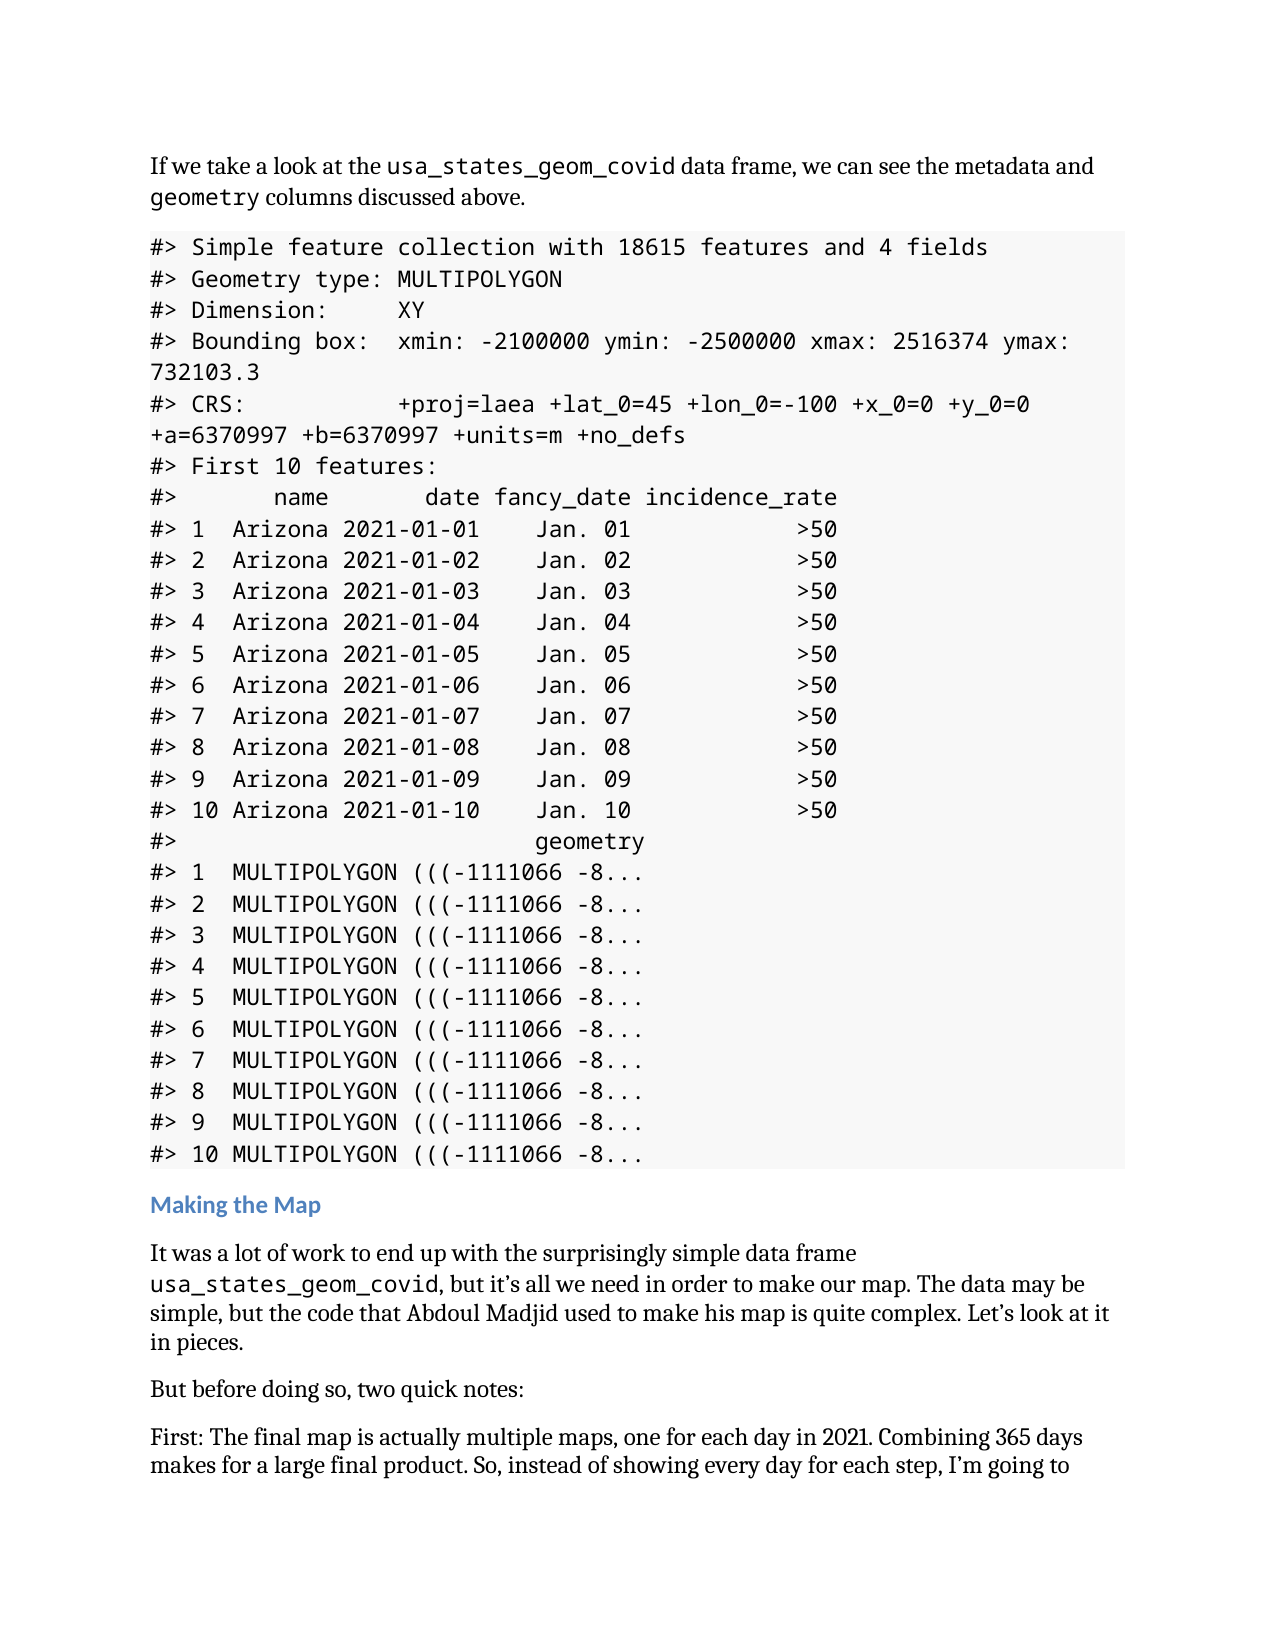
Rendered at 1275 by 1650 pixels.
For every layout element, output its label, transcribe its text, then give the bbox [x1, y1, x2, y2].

text #> Simple feature collection with 18615 features and 4 fields #> Geometry type: MULTIPOLYGON #> Dimension: XY #> Bounding box: xmin: -2100000 ymin: -2500000 xmax: 2516374 ymax: 732103.3 #> CRS: +proj=laea +lat_0=45 +lon_0=-100 +x_0=0 +y_0=0 +a=6370997 +b=6370997 +units=m +no_defs #> First 10 features: #> name date fancy_date incidence_rate #> 1 Arizona 2021-01-01 Jan. 01 >50 #> 2 Arizona 2021-01-02 Jan. 02 >50 #> 3 Arizona 2021-01-03 Jan. 03 >50 #> 4 Arizona 2021-01-04 Jan. 04 >50 #> 5 Arizona 2021-01-05 Jan. 05 >50 #> 6 Arizona 2021-01-06 Jan. 06 >50 #> 7 Arizona 2021-01-07 Jan. 07 >50 #> 8 Arizona 2021-01-08 Jan. 08 >50 #> 9 Arizona 2021-01-09 Jan. 09 >50 #> 10 Arizona 2021-01-10 Jan. 10 >50 #> geometry #> 1 MULTIPOLYGON (((-1111066 -8... #> 2 MULTIPOLYGON (((-1111066 -8... #> 3 MULTIPOLYGON (((-1111066 -8... #> 4 MULTIPOLYGON (((-1111066 -8... #> 5 MULTIPOLYGON (((-1111066 -8... #> 6 MULTIPOLYGON (((-1111066 -8... #> 7 MULTIPOLYGON (((-1111066 -8... #> 8 MULTIPOLYGON (((-1111066 -8... #> 9 MULTIPOLYGON (((-1111066 -8... #> 10 MULTIPOLYGON (((-1111066 -8... [150, 231, 1125, 1169]
text It was a lot of work to end up with the surprisingly simple data frame usa_states_geom_covid, but it’s all we need in order to make our map. The data may be simple, but the code that Abdoul Madjid used to make his map is quite complex. Let’s look at it in pieces. [150, 1239, 1125, 1356]
subtitle Making the Map [150, 1189, 1125, 1220]
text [150, 1423, 1125, 1480]
text If we take a look at the usa_states_geom_covid data frame, we can see the metadata and geometry columns discussed above. [150, 150, 1125, 212]
text But before doing so, two quick notes: [150, 1375, 1125, 1404]
